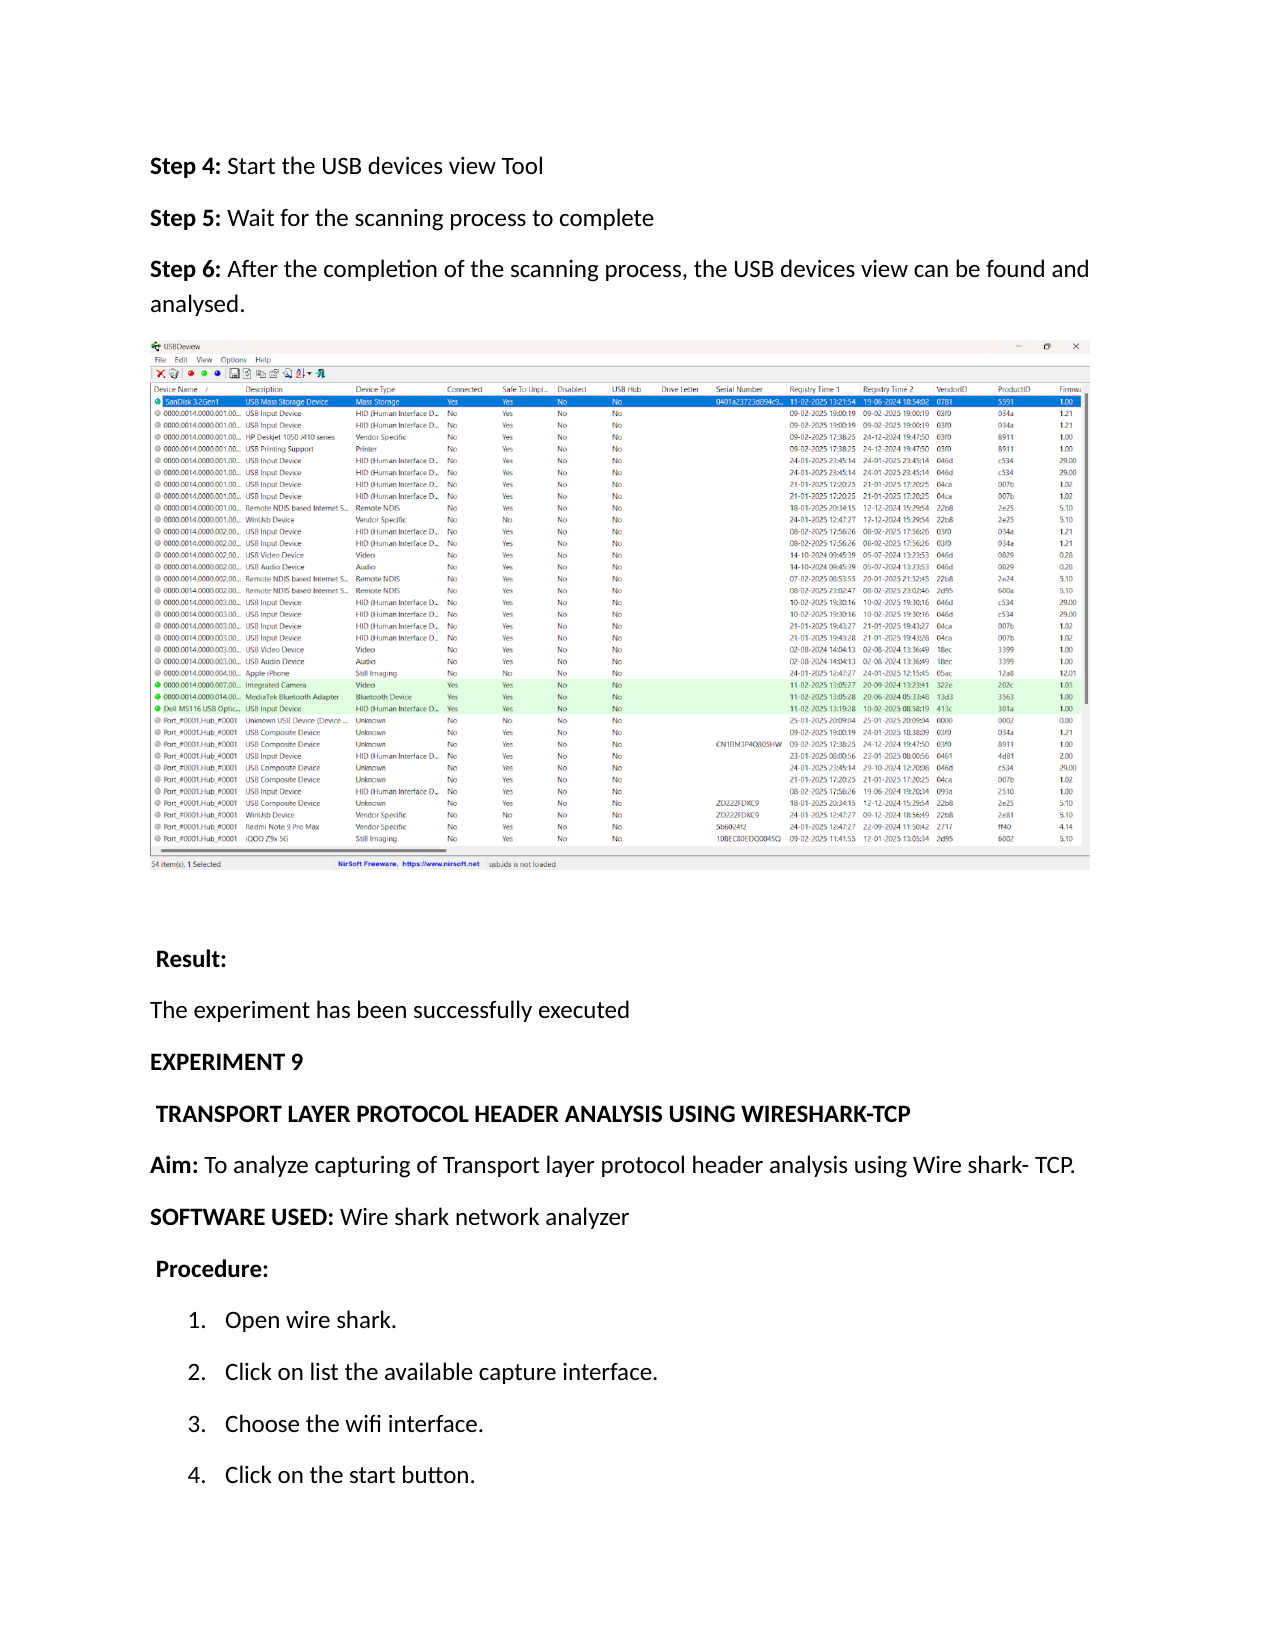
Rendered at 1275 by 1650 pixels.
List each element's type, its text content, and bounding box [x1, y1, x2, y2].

text EXPERIMENT 9 [150, 1046, 1125, 1077]
list Open wire shark. [187, 1304, 1125, 1335]
text Step 5: Wait for the scanning process to complete [150, 202, 1125, 232]
text Step 4: Start the USB devices view Tool [150, 150, 1125, 181]
text Step 6: After the completion of the scanning process, the USB devices view can be found and analysed. [150, 253, 1125, 319]
list Click on the start button. [187, 1459, 1125, 1490]
text Aim: To analyze capturing of Transport layer protocol header analysis using Wire shark- TCP. [150, 1149, 1125, 1180]
list Choose the wifi interface. [187, 1408, 1125, 1438]
text Result: [150, 943, 1125, 973]
text TRANSPORT LAYER PROTOCOL HEADER ANALYSIS USING WIRESHARK-TCP [150, 1098, 1125, 1128]
text The experiment has been successfully executed [150, 994, 1125, 1025]
picture [150, 340, 1090, 870]
list Click on list the available capture interface. [187, 1356, 1125, 1387]
text SOFTWARE USED: Wire shark network analyzer [150, 1201, 1125, 1232]
text Procedure: [150, 1253, 1125, 1283]
